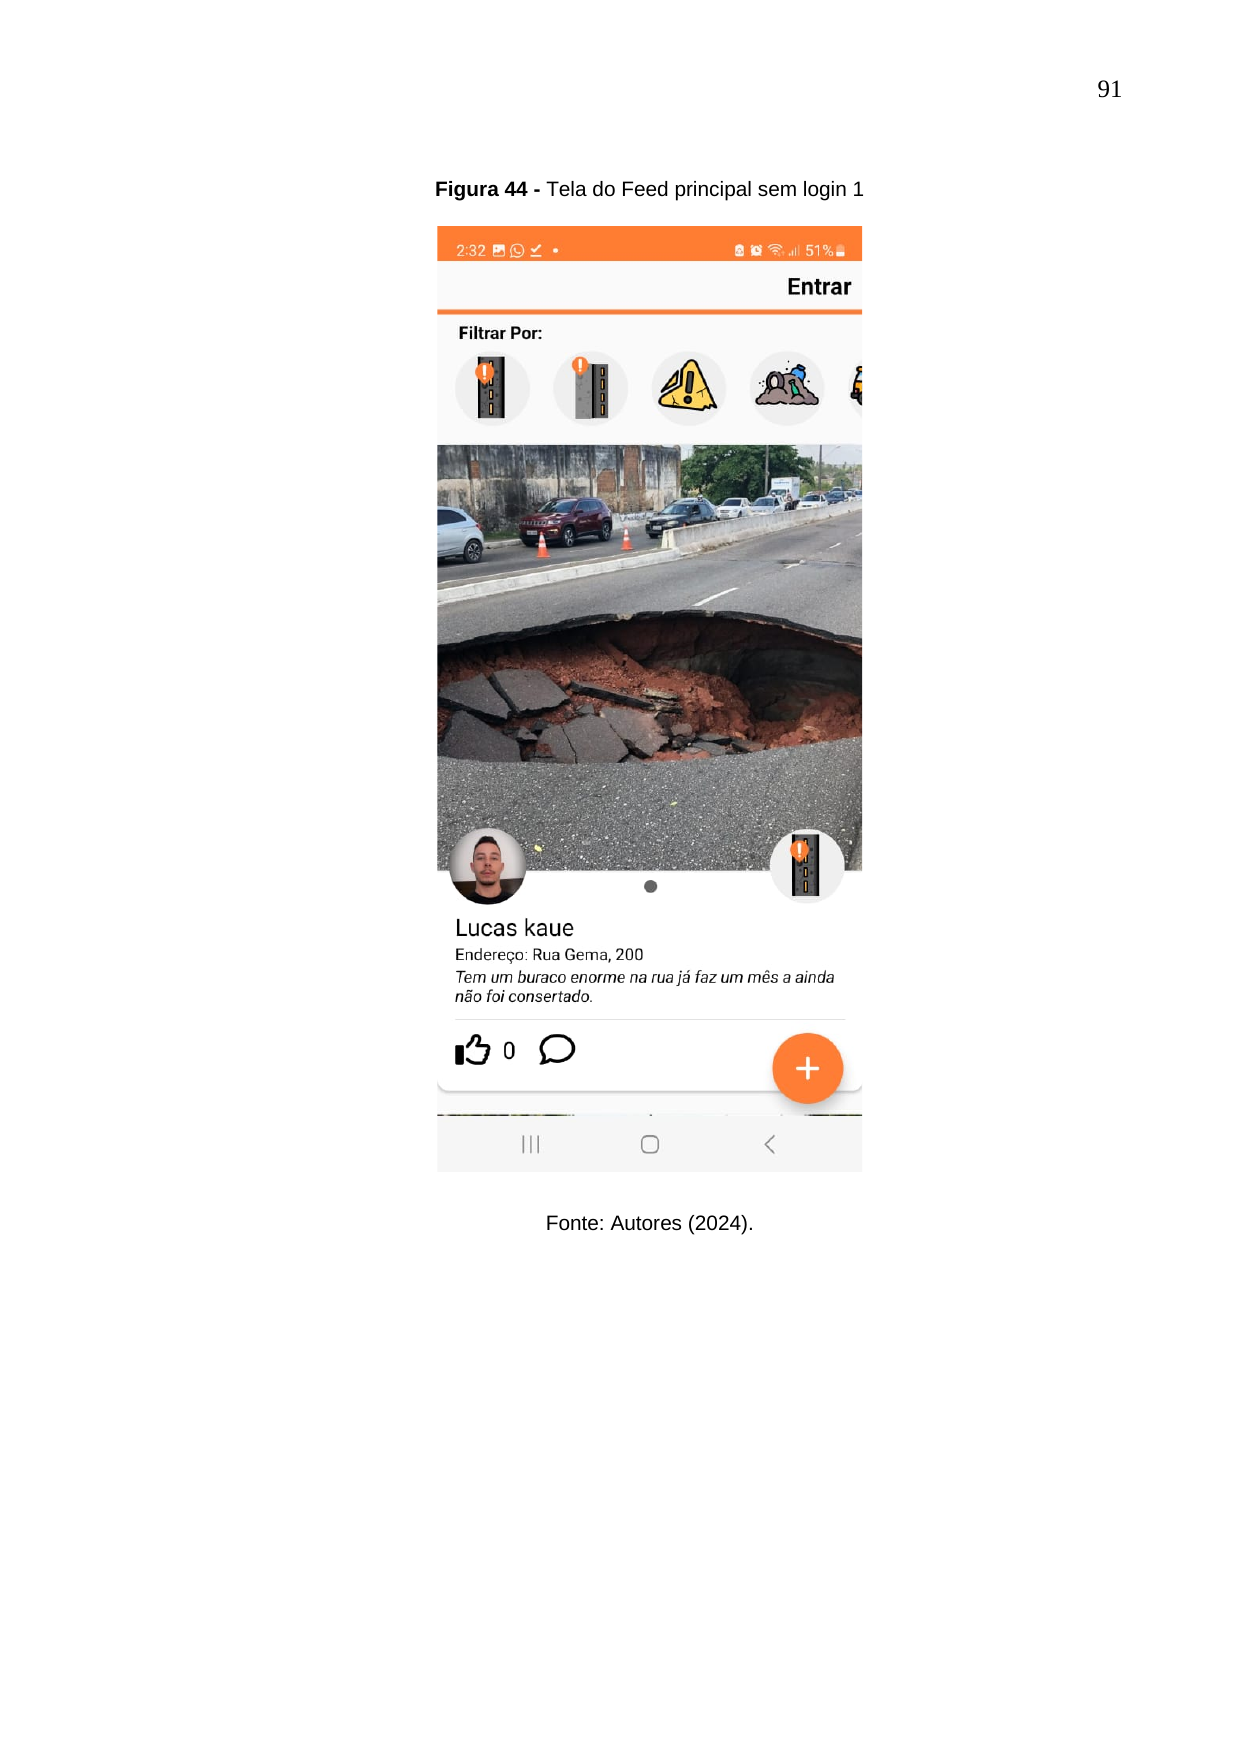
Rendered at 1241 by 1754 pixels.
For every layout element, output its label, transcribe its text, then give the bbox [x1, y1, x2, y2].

text Figura 44 - Tela do Feed principal sem login 1 [177, 177, 1122, 201]
text Fonte: Autores (2024). [177, 1211, 1122, 1235]
picture [437, 226, 863, 1172]
